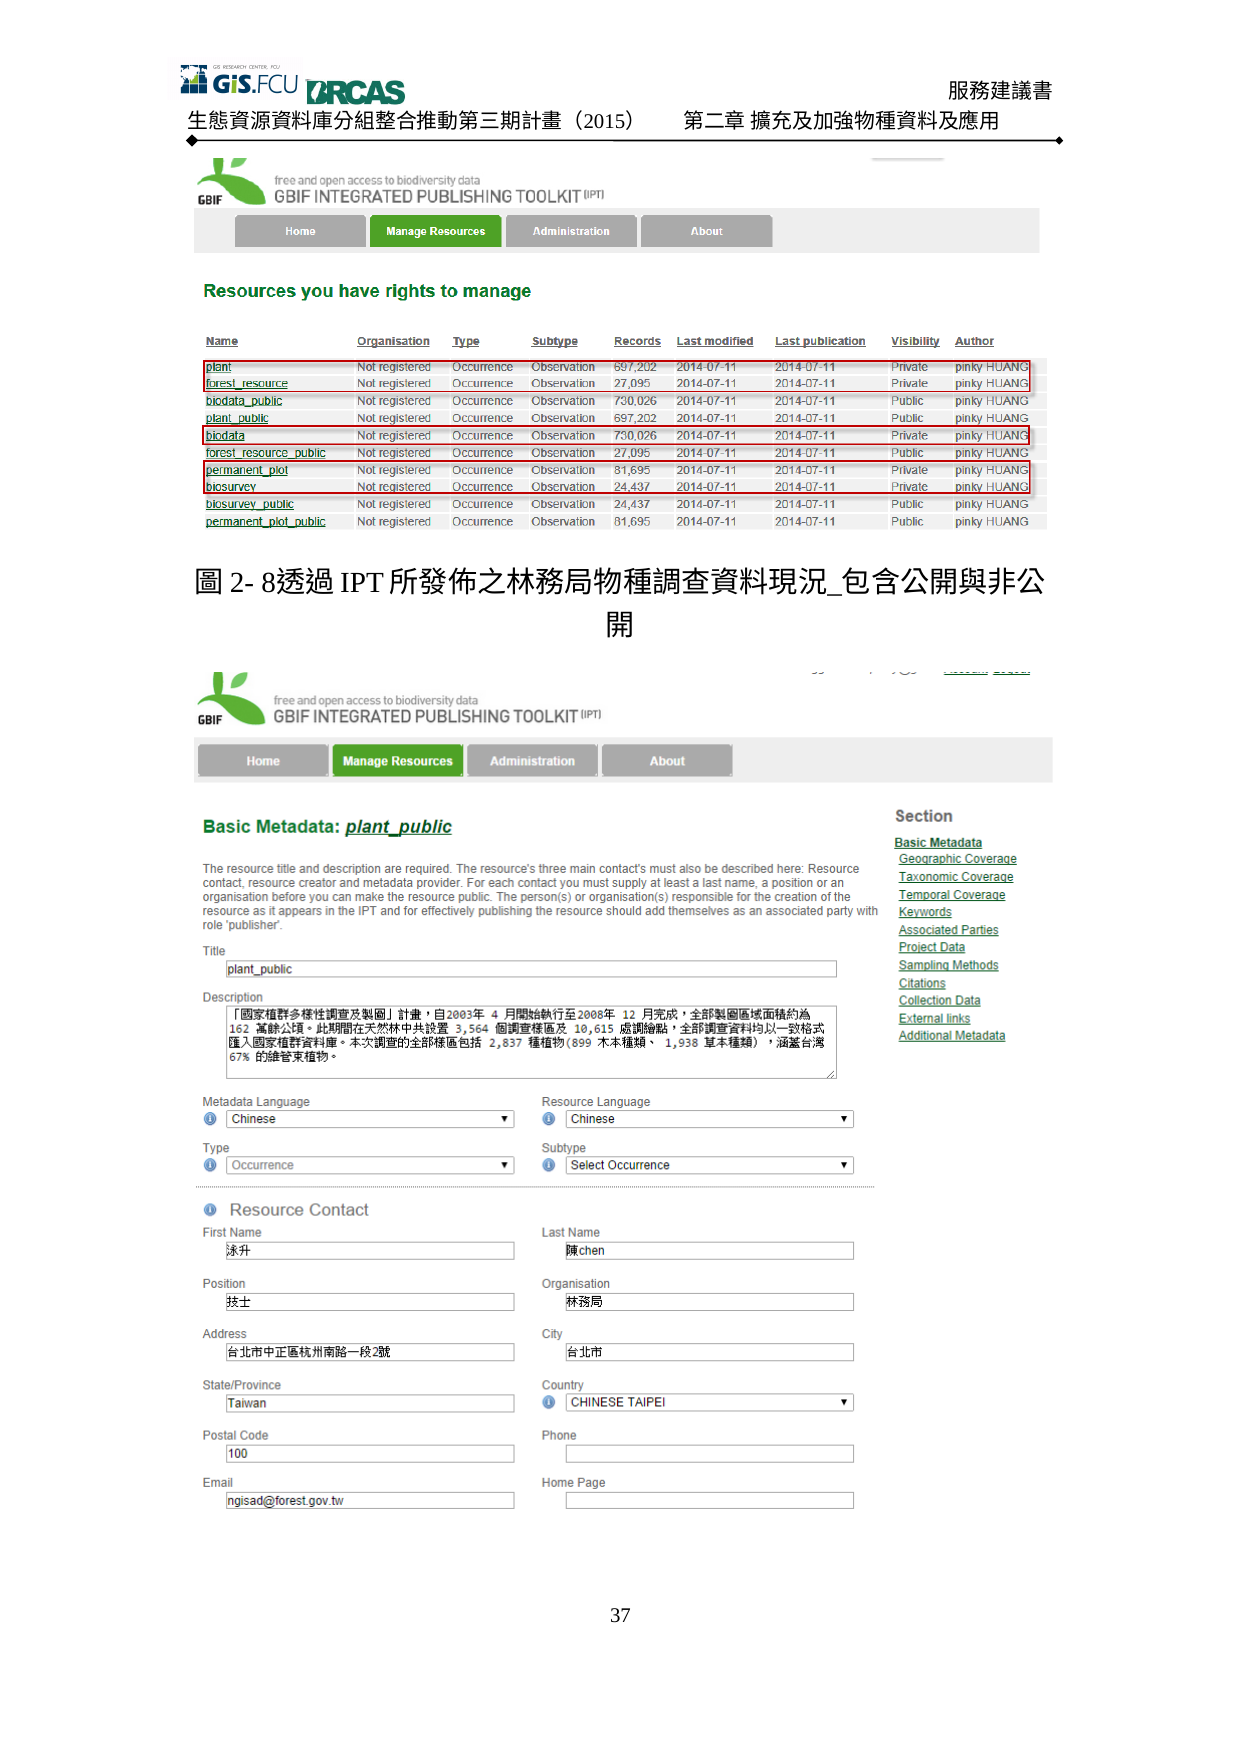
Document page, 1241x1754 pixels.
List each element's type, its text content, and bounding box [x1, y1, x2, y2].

picture [167, 57, 304, 100]
text 圖2- 8透過IPT所發佈之林務局物種調查資料現況_包含公開與非公開 [187, 559, 1053, 643]
picture [305, 79, 407, 106]
picture [187, 158, 1053, 530]
picture [187, 672, 1053, 1521]
